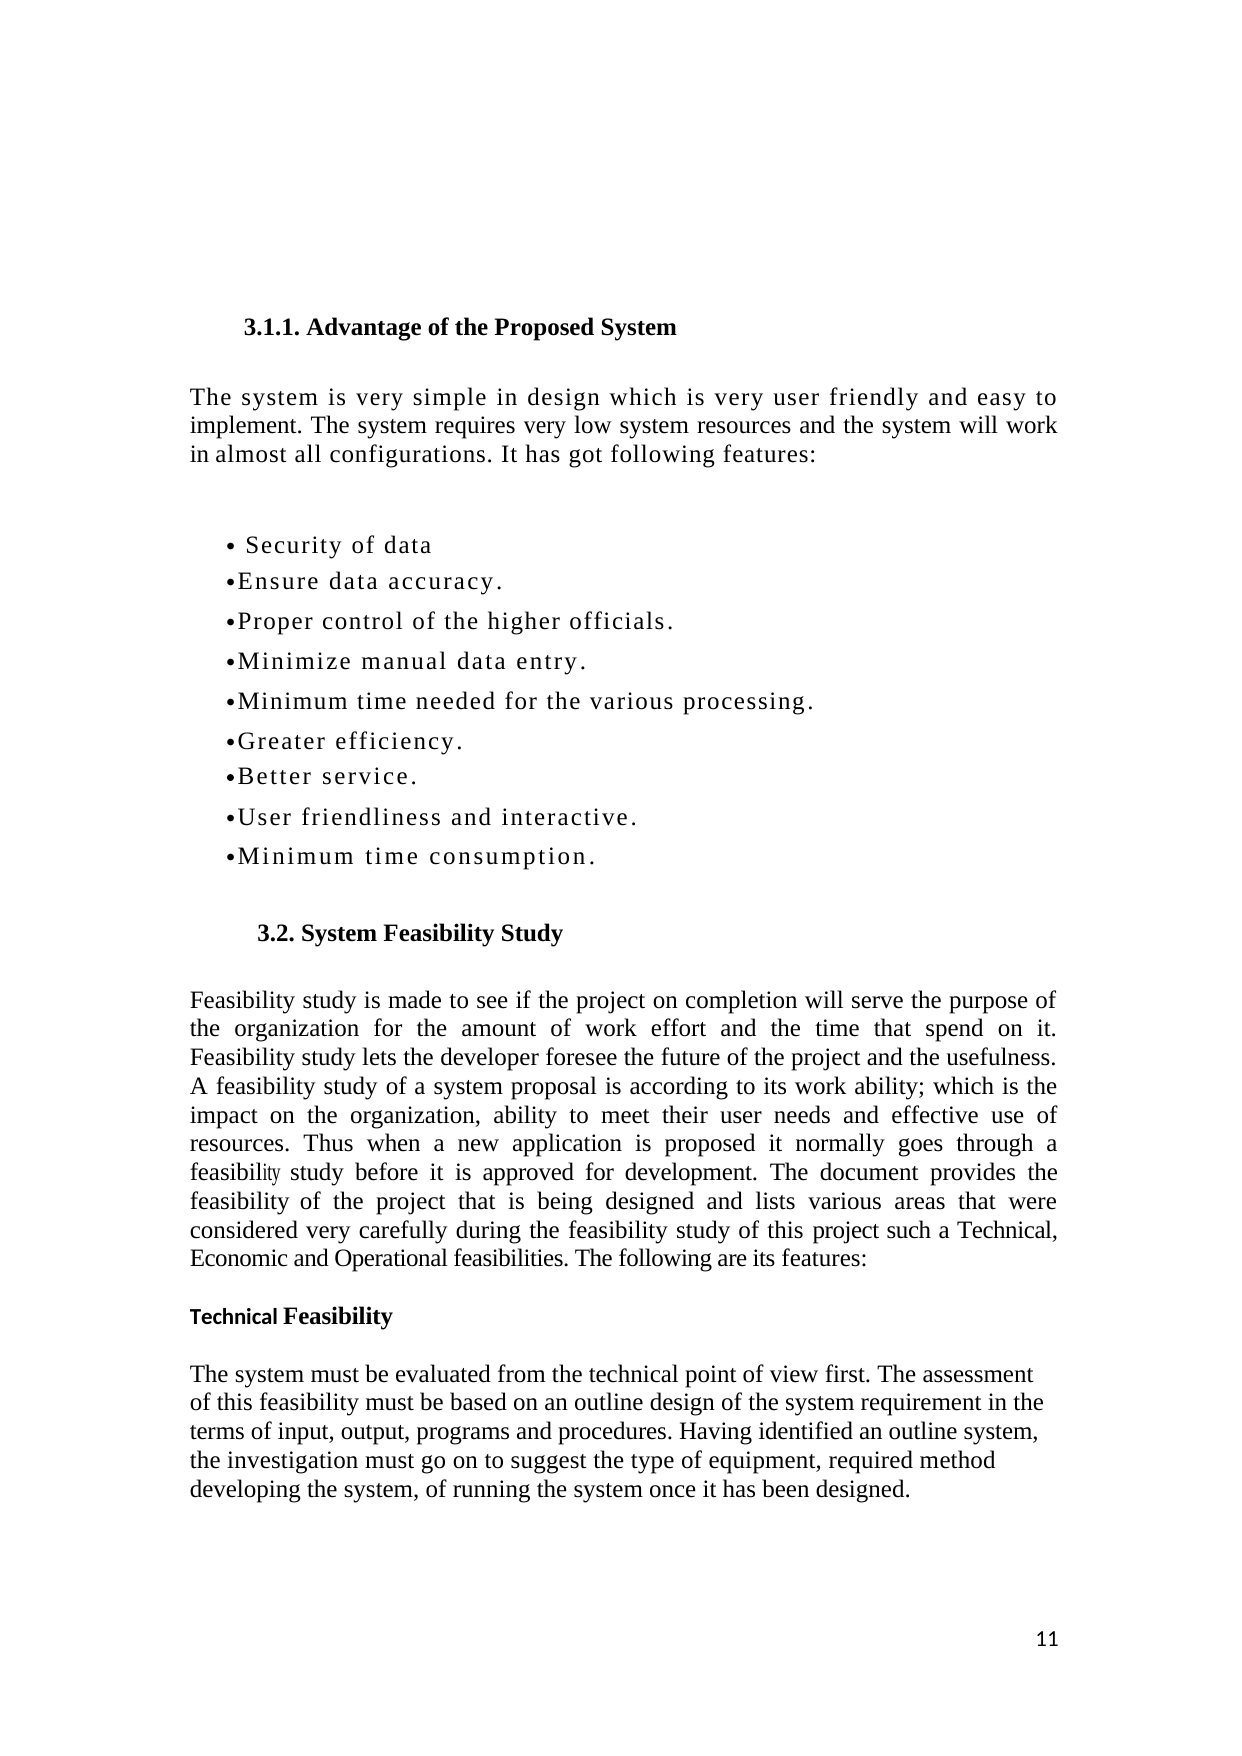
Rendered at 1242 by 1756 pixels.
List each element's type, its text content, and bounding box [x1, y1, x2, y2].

text 3.2. System Feasibility Study [257, 918, 1058, 948]
list Minimum time consumption. [227, 841, 1058, 870]
text Technical Feasibility [189, 1301, 1058, 1330]
list Greater efficiency. [227, 726, 1058, 755]
list Minimum time needed for the various processing. [227, 686, 1058, 715]
text The system is very simple in design which is very user friendly and easy to implement. The system requires very low system resources and the system will work in almost all configurations. It has got following features: [189, 382, 1058, 468]
list Proper control of the higher officials. [227, 606, 1058, 635]
list User friendliness and interactive. [227, 807, 1058, 830]
list Ensure data accuracy. [227, 566, 1058, 595]
list Minimize manual data entry. [227, 646, 1058, 675]
text 3.1.1. Advantage of the Proposed System [189, 311, 1058, 341]
list Security of data [227, 530, 1058, 559]
text Feasibility study is made to see if the project on completion will serve the purpose of the organization for the amount of work effort and the time that spend on it. Feasibility study lets the developer foresee the future of the project and the usefulness. A feasibility study of a system proposal is according to its work ability; which is the impact on the organization, ability to meet their user needs and effective use of resources. Thus when a new application is proposed it normally goes through a feasibility study before it is approved for development. The document provides the feasibility of the project that is being designed and lists various areas that were considered very carefully during the feasibility study of this project such a Technical, Economic and Operational feasibilities. The following are its features: [189, 985, 1058, 1272]
list Better service. [227, 766, 1058, 788]
text The system must be evaluated from the technical point of view first. The assessment of this feasibility must be based on an outline design of the system requirement in the terms of input, output, programs and procedures. Having identified an outline system, the investigation must go on to suggest the type of equipment, required method developing the system, of running the system once it has been designed. [189, 1359, 1058, 1502]
